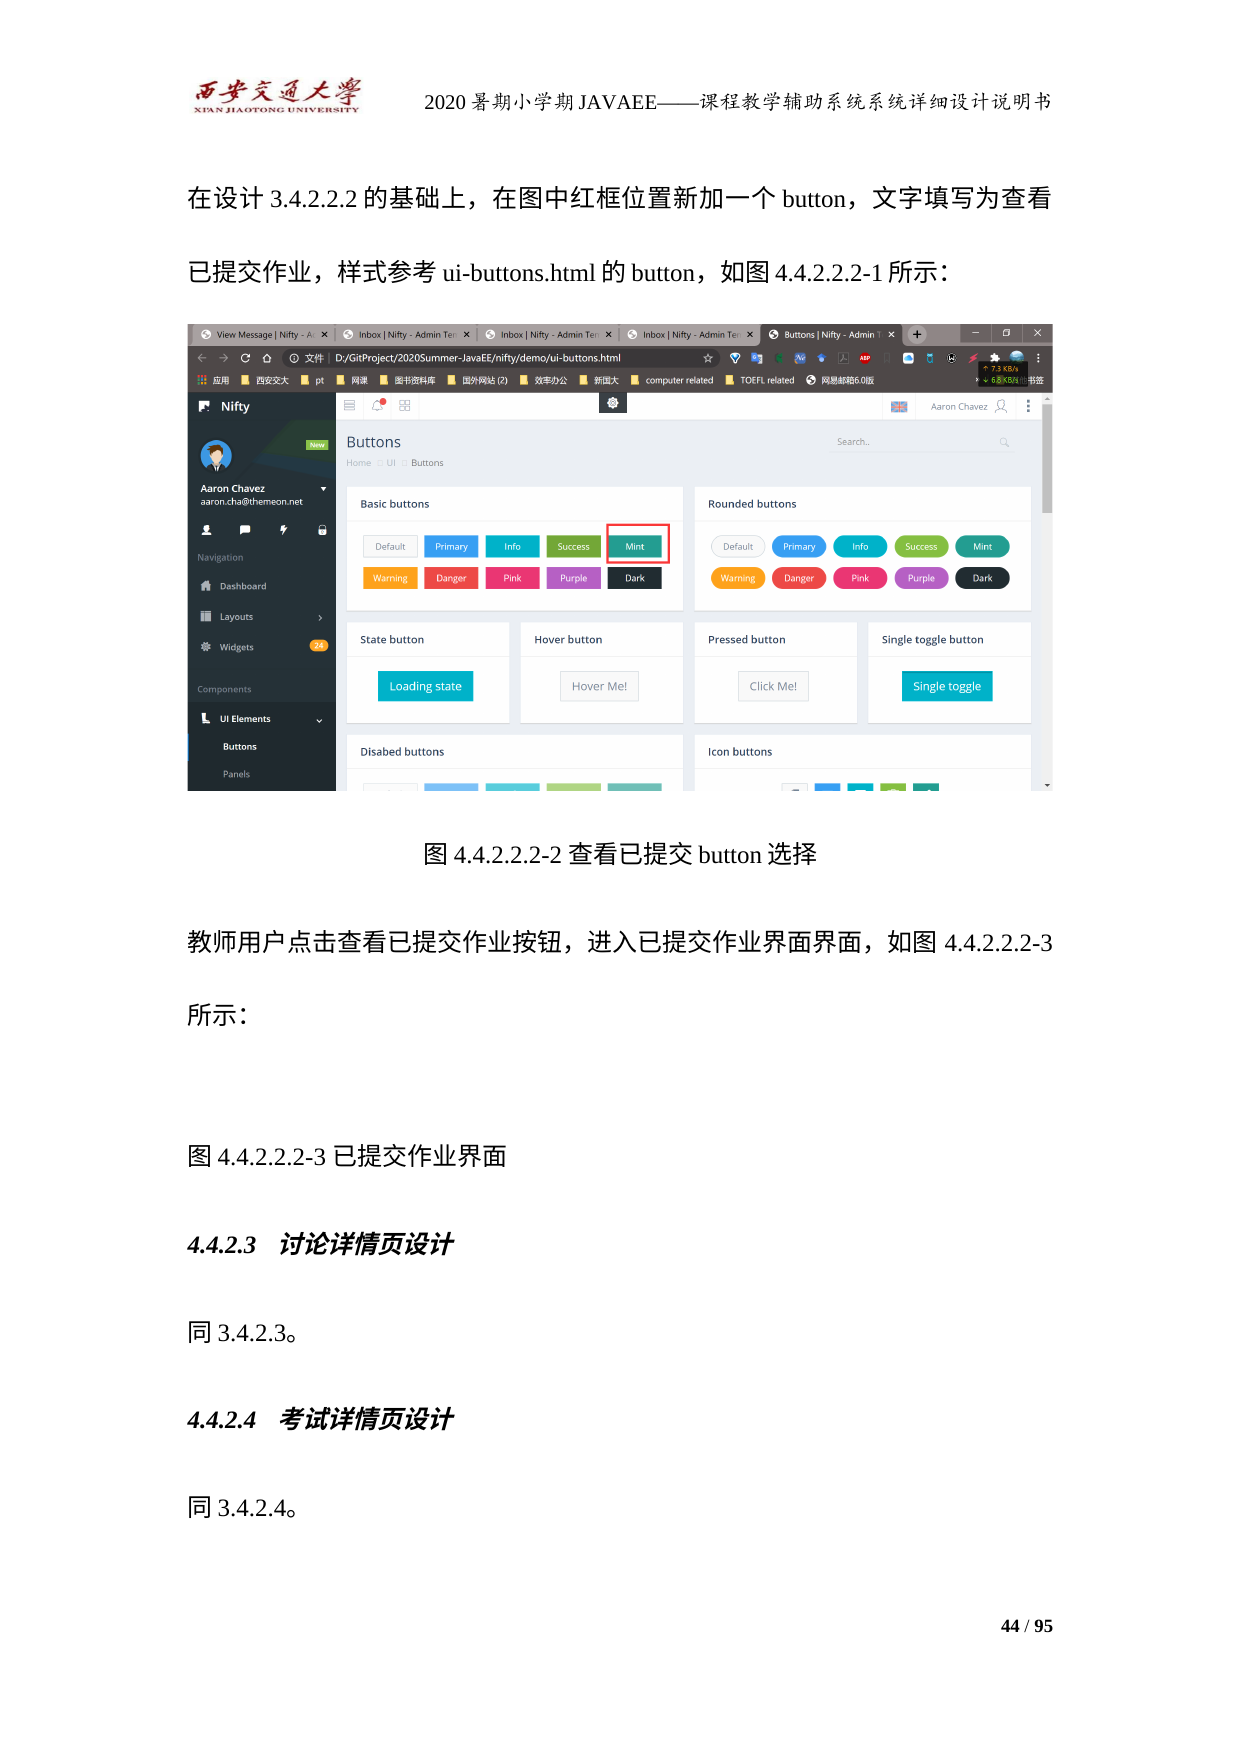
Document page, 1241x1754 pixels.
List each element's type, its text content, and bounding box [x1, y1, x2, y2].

subtitle 考试详情页设计 [187, 1384, 1053, 1452]
picture [189, 77, 364, 114]
text 图4.4.2.2.2-2 查看已提交button选择 [187, 819, 1053, 887]
text 同3.4.2.3。 [187, 1296, 1053, 1364]
picture [187, 324, 1053, 791]
text 教师用户点击查看已提交作业按钮，进入已提交作业界面界面，如图4.4.2.2.2-3所示： [187, 906, 1053, 1048]
text 同3.4.2.4。 [187, 1472, 1053, 1539]
text 在设计3.4.2.2.2的基础上，在图中红框位置新加一个button，文字填写为查看已提交作业，样式参考ui-buttons.html的button，如图4.4.2.2.2-1所示： [187, 163, 1053, 304]
text 图4.4.2.2.2-3 已提交作业界面 [187, 1121, 1053, 1189]
subtitle 讨论详情页设计 [187, 1208, 1053, 1276]
